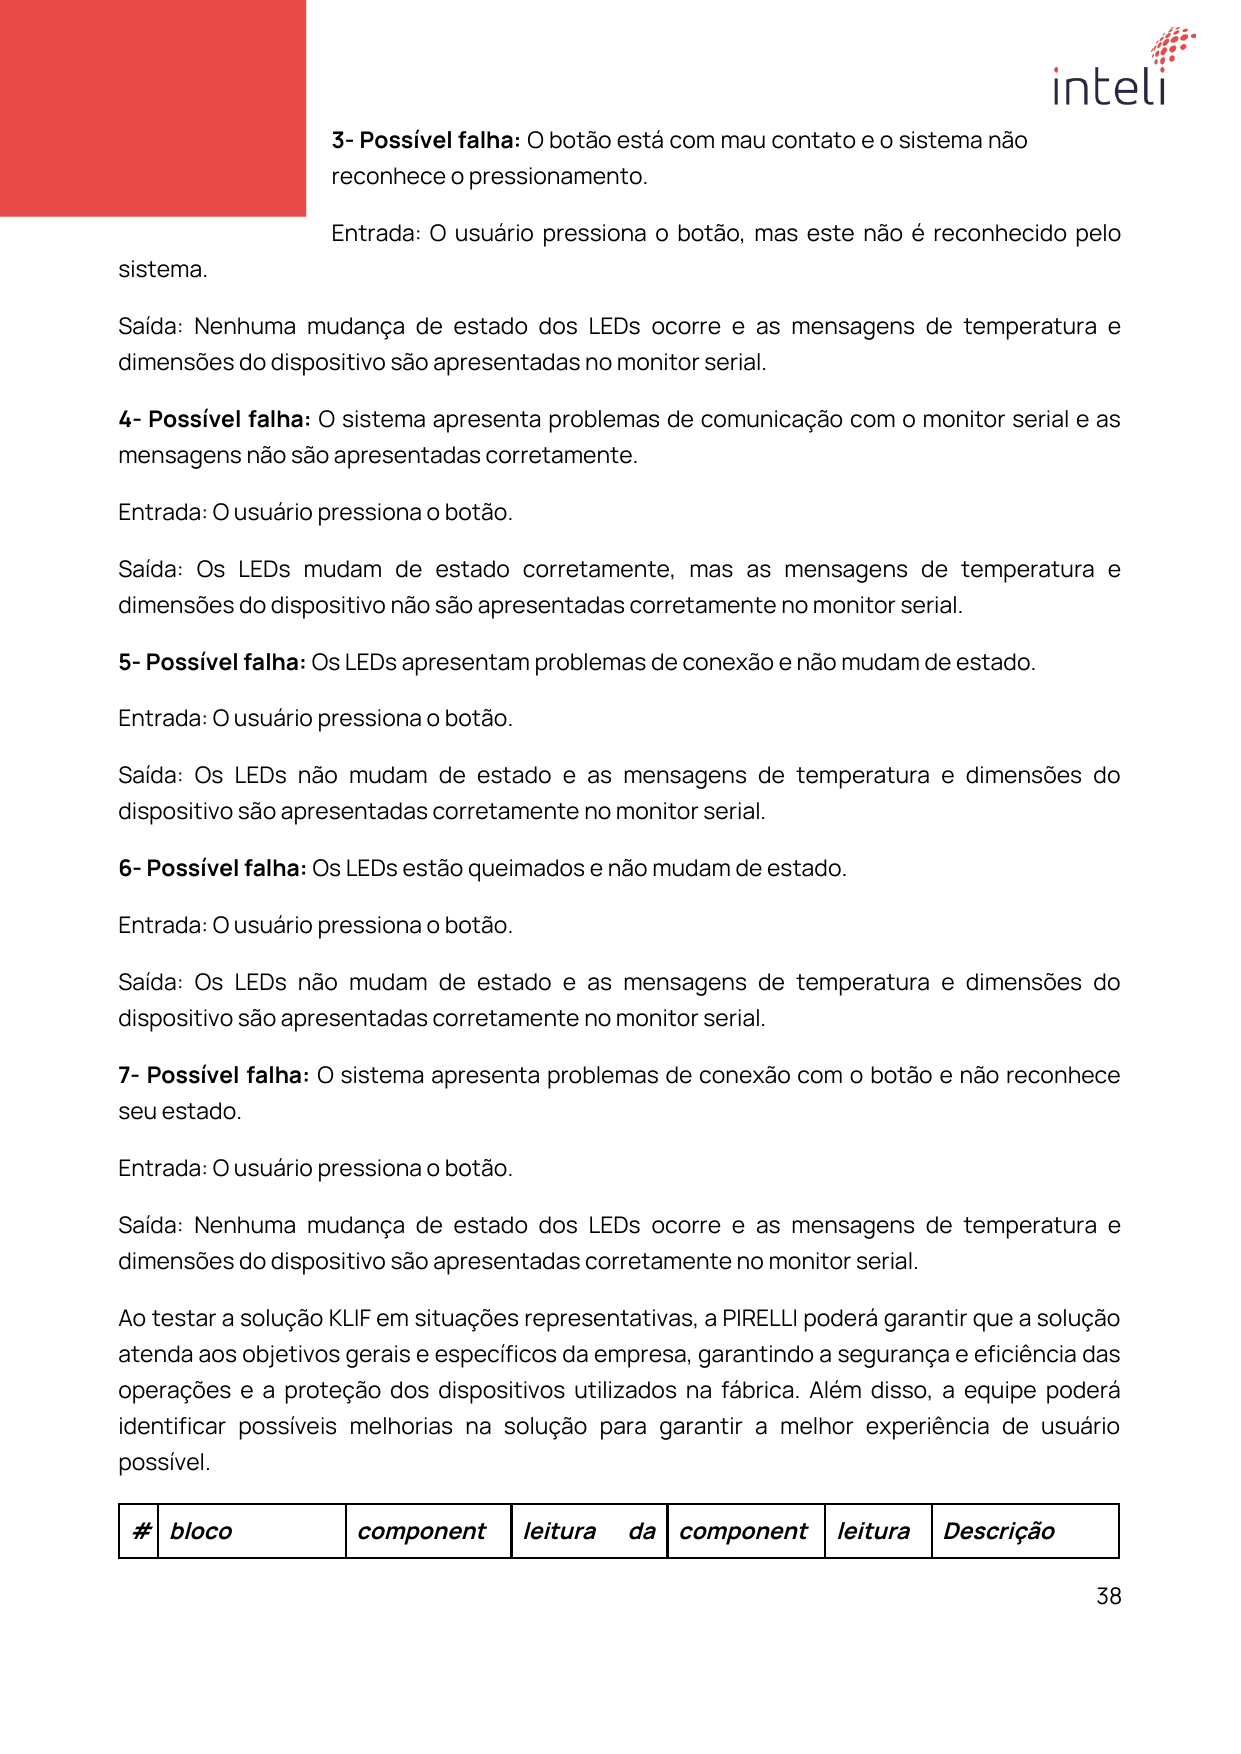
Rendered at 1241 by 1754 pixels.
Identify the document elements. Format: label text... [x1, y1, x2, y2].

table_header componente de entrada [347, 1505, 510, 1557]
picture [1054, 27, 1197, 105]
text Saída: Nenhuma mudança de estado dos LEDs ocorre e as mensagens de temperatura e dimensões do dispositivo são apresentadas no monitor serial. [118, 310, 1122, 377]
text 4- Possível falha: O sistema apresenta problemas de comunicação com o monitor serial e as mensagens não são apresentadas corretamente. [118, 403, 1122, 470]
text 6- Possível falha: Os LEDs estão queimados e não mudam de estado. [118, 852, 1122, 883]
text Entrada: O usuário pressiona o botão. [118, 702, 1122, 734]
table_header # [120, 1505, 157, 1557]
table_header bloco [159, 1505, 345, 1557]
picture [0, 0, 307, 217]
text Saída: Os LEDs mudam de estado corretamente, mas as mensagens de temperatura e dimensões do dispositivo não são apresentadas corretamente no monitor serial. [118, 552, 1122, 620]
table_header componente de saída [669, 1505, 824, 1557]
text Saída: Os LEDs não mudam de estado e as mensagens de temperatura e dimensões do dispositivo são apresentadas corretamente no monitor serial. [118, 759, 1122, 827]
text Ao testar a solução KLIF em situações representativas, a PIRELLI poderá garantir que a solução atenda aos objetivos gerais e específicos da empresa, garantindo a segurança e eficiência das operações e a proteção dos dispositivos utilizados na fábrica. Além disso, a equipe poderá identificar possíveis melhorias na solução para garantir a melhor experiência de usuário possível. [118, 1301, 1122, 1477]
text 5- Possível falha: Os LEDs apresentam problemas de conexão e não mudam de estado. [118, 645, 1122, 677]
text Entrada: O usuário pressiona o botão. [118, 1152, 1122, 1183]
text Saída: Nenhuma mudança de estado dos LEDs ocorre e as mensagens de temperatura e dimensões do dispositivo são apresentadas corretamente no monitor serial. [118, 1208, 1122, 1276]
text Entrada: O usuário pressiona o botão. [118, 496, 1122, 527]
table_header leitura da saída [826, 1505, 931, 1557]
text 7- Possível falha: O sistema apresenta problemas de conexão com o botão e não reconhece seu estado. [118, 1059, 1122, 1126]
text Entrada: O usuário pressiona o botão. [118, 909, 1122, 940]
table_header leitura da entrada [513, 1505, 666, 1557]
text Entrada: O usuário pressiona o botão, mas este não é reconhecido pelo sistema. [118, 217, 1122, 284]
text Saída: Os LEDs não mudam de estado e as mensagens de temperatura e dimensões do dispositivo são apresentadas corretamente no monitor serial. [118, 966, 1122, 1033]
table_header Descrição [933, 1505, 1118, 1557]
text 3- Possível falha: O botão está com mau contato e o sistema não reconhece o pressionamento. [118, 124, 1122, 191]
